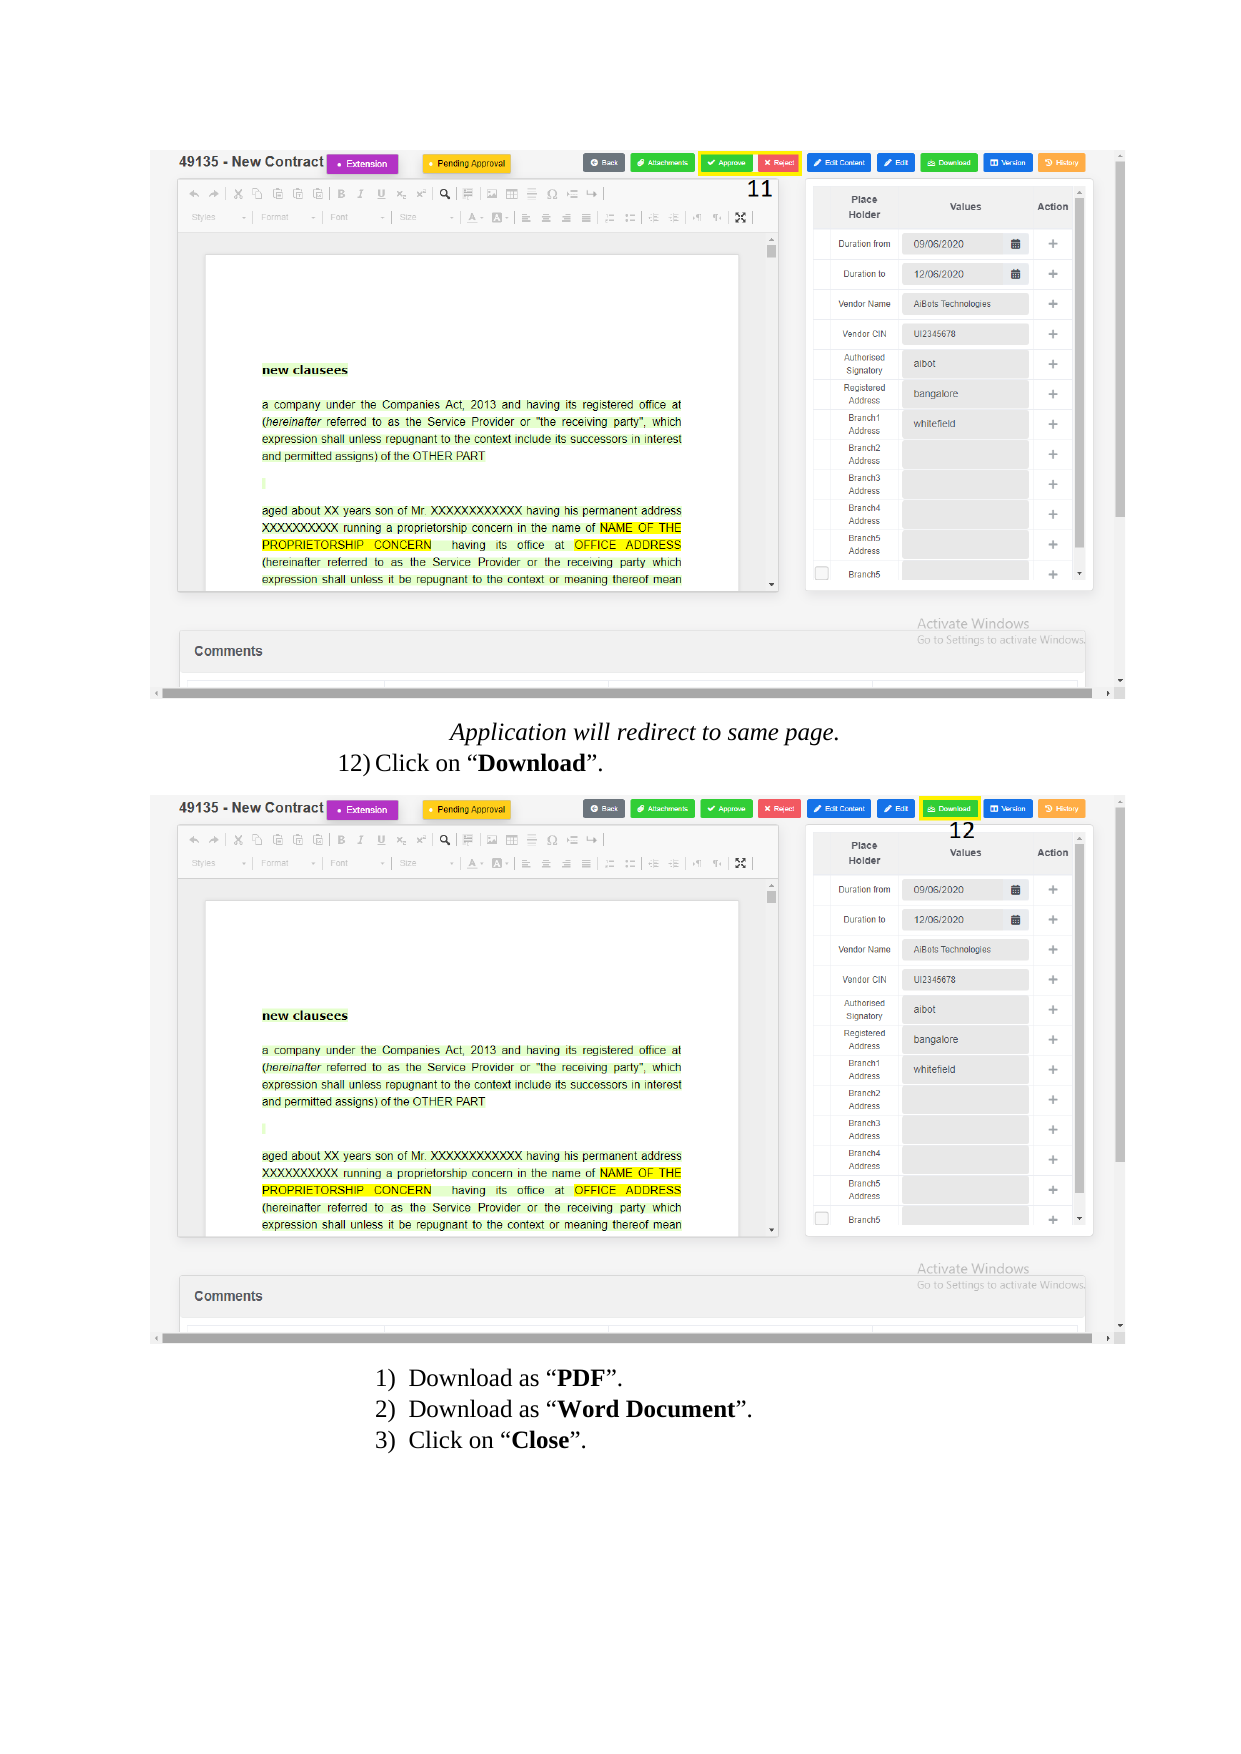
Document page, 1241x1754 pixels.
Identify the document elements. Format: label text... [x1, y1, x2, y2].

picture [150, 795, 1125, 1344]
list 3) Click on “Close”. [375, 1425, 1090, 1453]
list Click on “Download”. [337, 748, 1090, 777]
list 2) Download as “Word Document”. [375, 1394, 1090, 1422]
picture [150, 150, 1125, 699]
list Application will redirect to same page. [450, 717, 1090, 746]
list 1) Download as “PDF”. [375, 1363, 1090, 1391]
